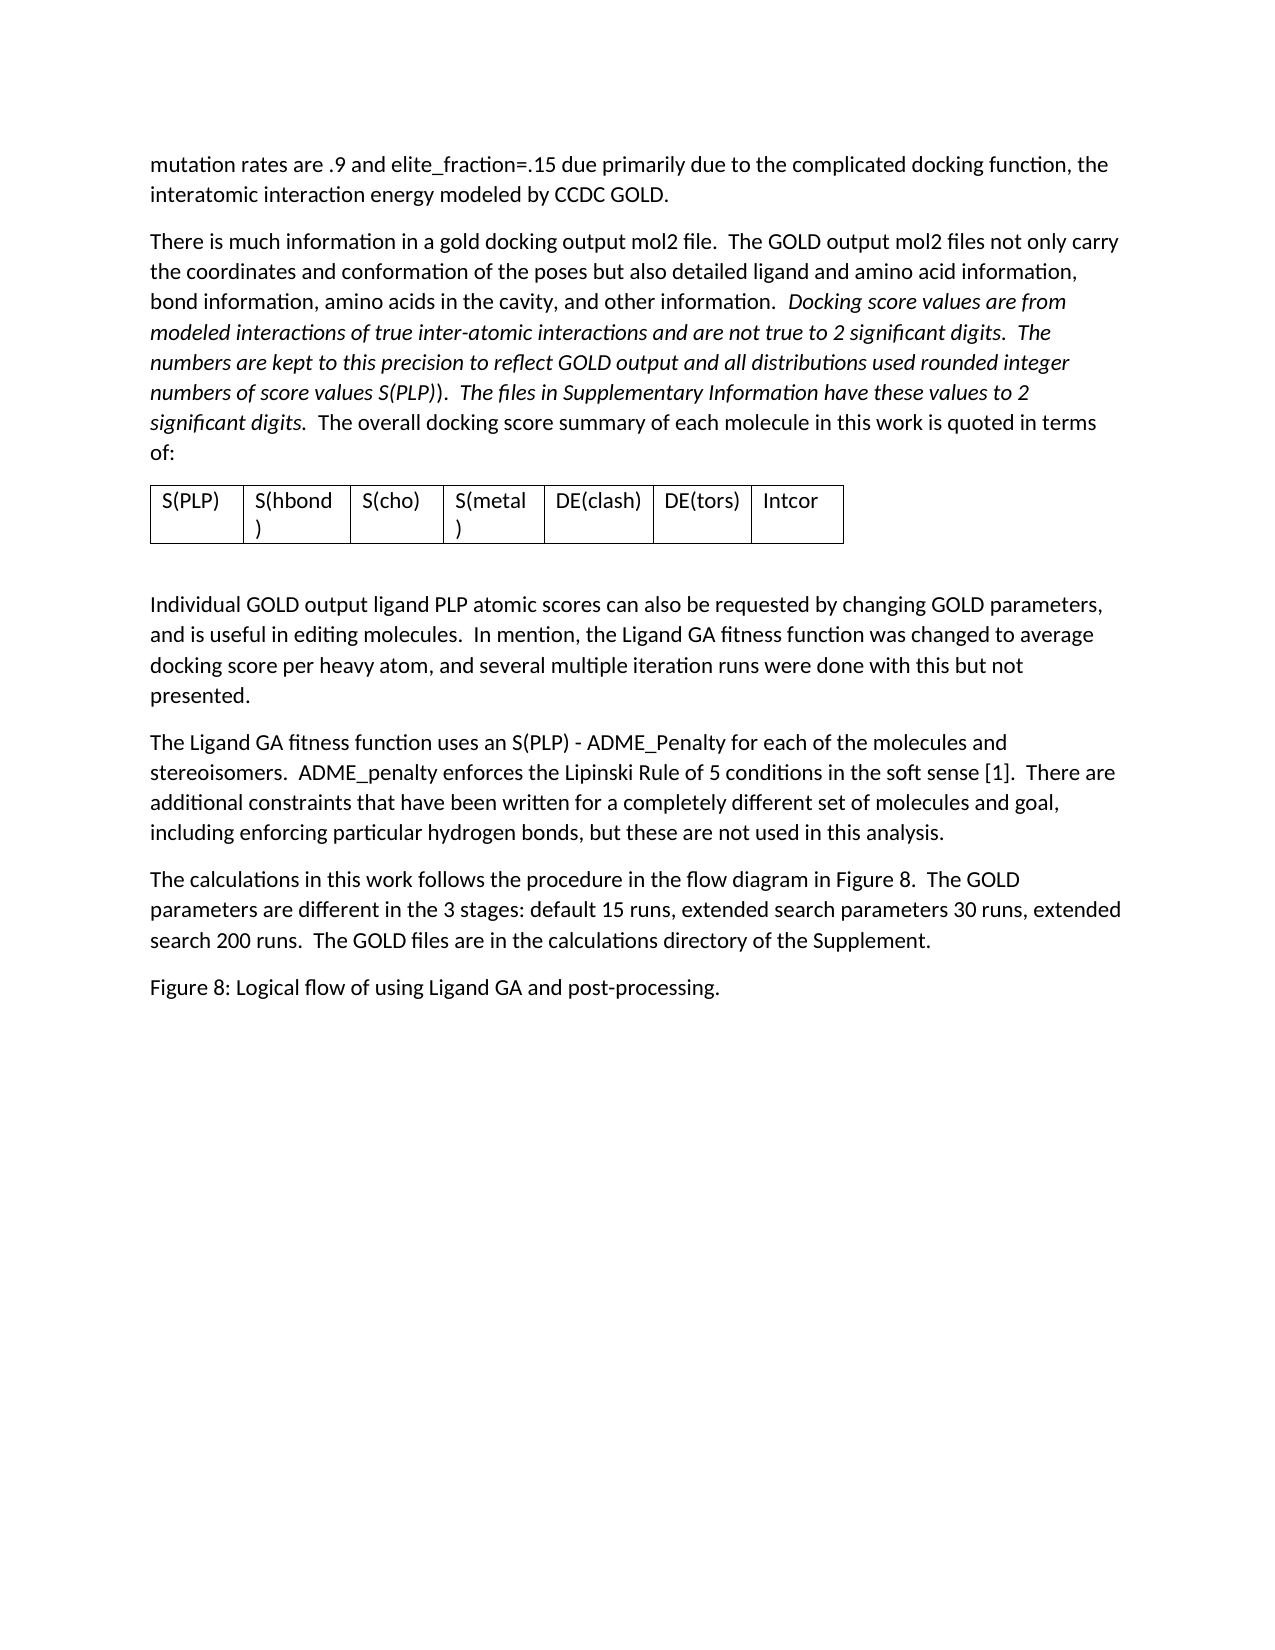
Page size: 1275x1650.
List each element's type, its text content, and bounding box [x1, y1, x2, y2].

table_header S(PLP) [151, 486, 243, 542]
table_header DE(clash) [545, 486, 653, 542]
table_header DE(tors) [654, 486, 751, 542]
table_header S(cho) [351, 486, 443, 542]
text Figure 8: Logical flow of using Ligand GA and post-processing. [150, 973, 1125, 1001]
table_header S(metal) [444, 486, 544, 542]
text The Ligand GA fitness function uses an S(PLP) - ADME_Penalty for each of the molecules and stereoisomers. ADME_penalty enforces the Lipinski Rule of 5 conditions in the soft sense [1]. There are additional constraints that have been written for a completely different set of molecules and goal, including enforcing particular hydrogen bonds, but these are not used in this analysis. [150, 728, 1125, 847]
text Individual GOLD output ligand PLP atomic scores can also be requested by changing GOLD parameters, and is useful in editing molecules. In mention, the Ligand GA fitness function was changed to average docking score per heavy atom, and several multiple iteration runs were done with this but not presented. [150, 590, 1125, 709]
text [150, 150, 1125, 208]
text There is much information in a gold docking output mol2 file. The GOLD output mol2 files not only carry the coordinates and conformation of the poses but also detailed ligand and amino acid information, bond information, amino acids in the cavity, and other information. Docking score values are from modeled interactions of true inter-atomic interactions and are not true to 2 significant digits. The numbers are kept to this precision to reflect GOLD output and all distributions used rounded integer numbers of score values S(PLP)). The files in Supplementary Information have these values to 2 significant digits. The overall docking score summary of each molecule in this work is quoted in terms of: [150, 227, 1125, 467]
text The calculations in this work follows the procedure in the flow diagram in Figure 8. The GOLD parameters are different in the 3 stages: default 15 runs, extended search parameters 30 runs, extended search 200 runs. The GOLD files are in the calculations directory of the Supplement. [150, 865, 1125, 954]
table_header S(hbond) [244, 486, 350, 542]
table_header Intcor [752, 486, 843, 542]
